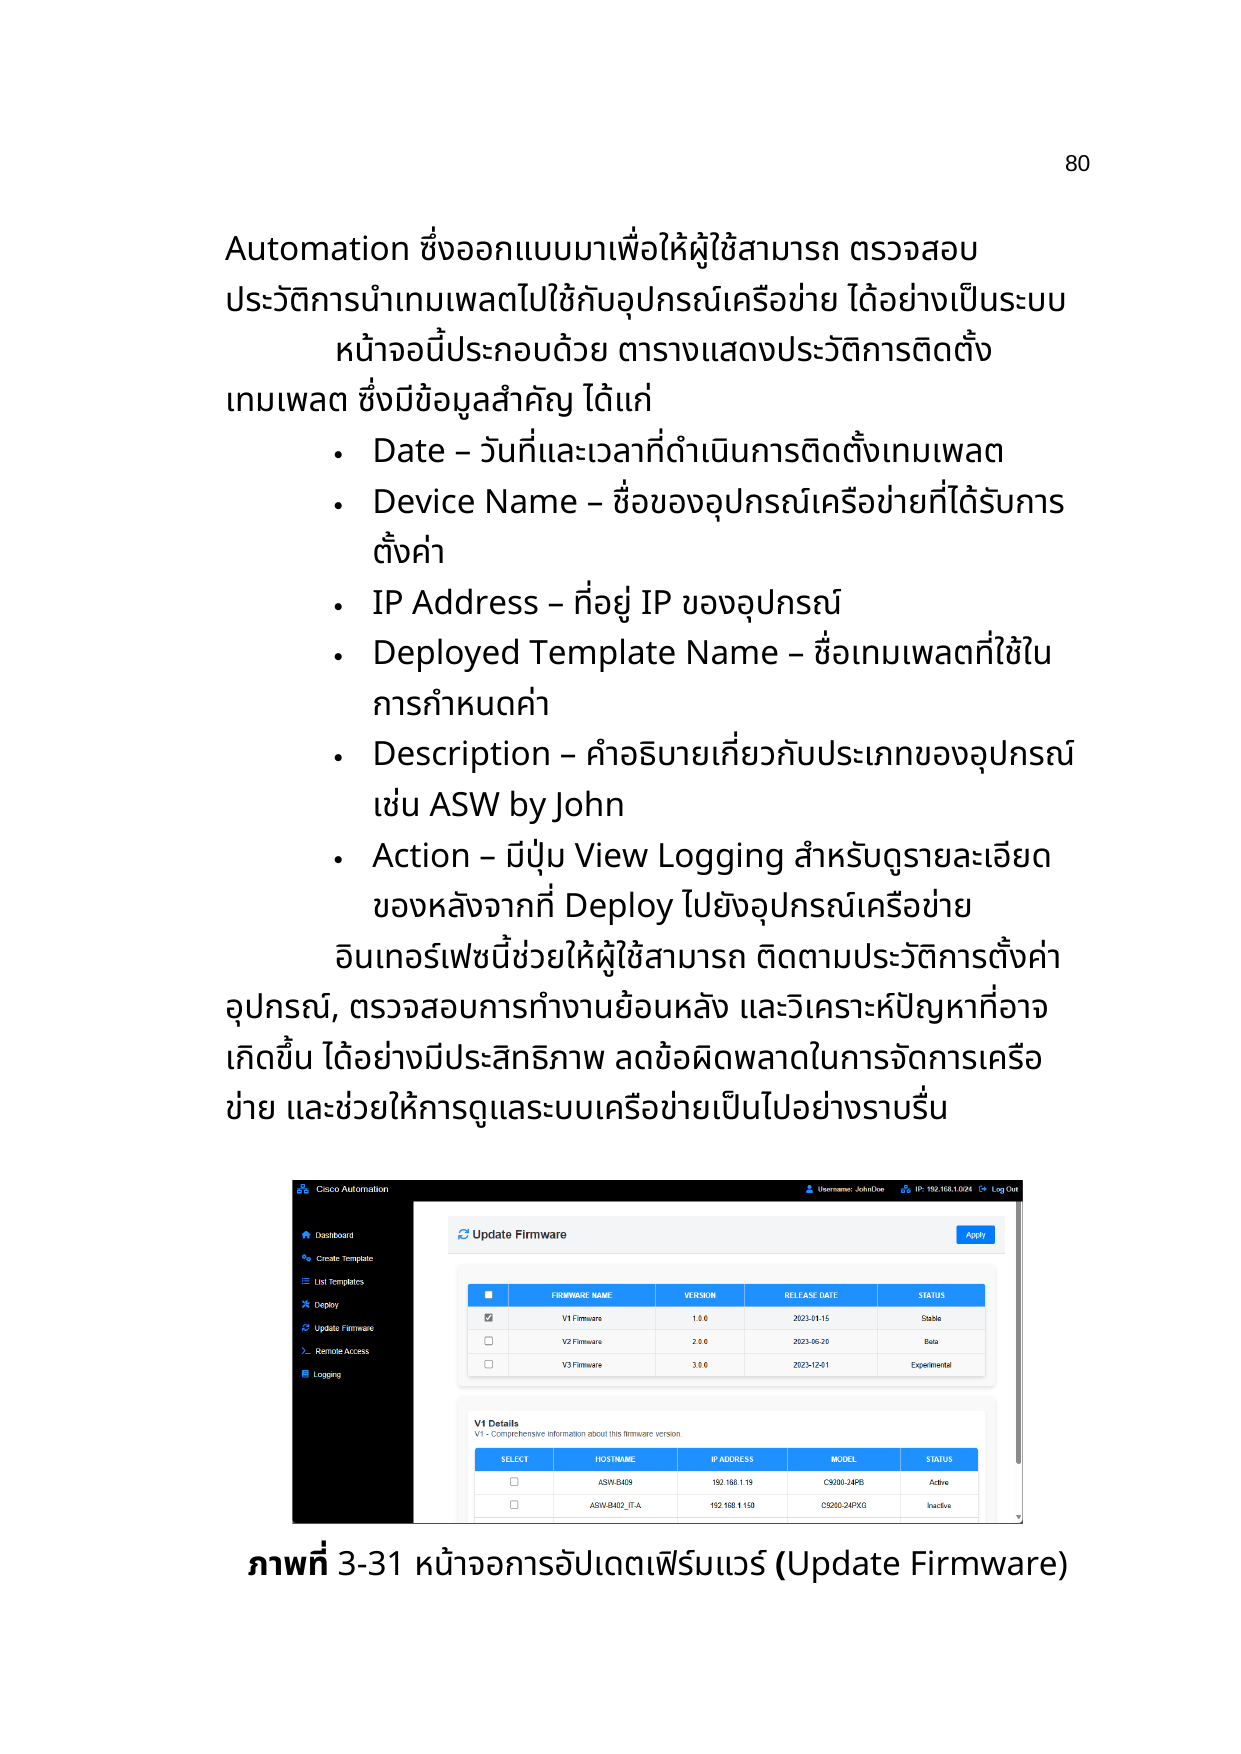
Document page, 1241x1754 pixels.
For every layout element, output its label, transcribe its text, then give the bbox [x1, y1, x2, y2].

text อินเทอร์เฟซนี้ช่วยให้ผู้ใช้สามารถ ติดตามประวัติการตั้งค่าอุปกรณ์, ตรวจสอบการทำงานย้อนหลัง และวิเคราะห์ปัญหาที่อาจเกิดขึ้น ได้อย่างมีประสิทธิภาพ ลดข้อผิดพลาดในการจัดการเครือข่าย และช่วยให้การดูแลระบบเครือข่ายเป็นไปอย่างราบรื่น [225, 933, 1090, 1134]
text ภาพที่ 3-31 หน้าจอการอัปเดตเฟิร์มแวร์ (Update Firmware) [225, 1540, 1090, 1591]
list Action – มีปุ่ม View Logging สำหรับดูรายละเอียดของหลังจากที่ Deploy ไปยังอุปกรณ์เครือข่าย [334, 831, 1090, 933]
list IP Address – ที่อยู่ IP ของอุปกรณ์ [334, 578, 1090, 629]
text หน้าจอนี้ประกอบด้วย ตารางแสดงประวัติการติดตั้งเทมเพลต ซึ่งมีข้อมูลสำคัญ ได้แก่ [225, 326, 1090, 427]
picture [292, 1180, 1023, 1524]
list Description – คำอธิบายเกี่ยวกับประเภทของอุปกรณ์ เช่น ASW by John [334, 730, 1090, 831]
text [225, 225, 1090, 326]
list Device Name – ชื่อของอุปกรณ์เครือข่ายที่ได้รับการตั้งค่า [334, 477, 1090, 578]
list Deployed Template Name – ชื่อเทมเพลตที่ใช้ในการกำหนดค่า [334, 629, 1090, 730]
list Date – วันที่และเวลาที่ดำเนินการติดตั้งเทมเพลต [334, 427, 1090, 477]
